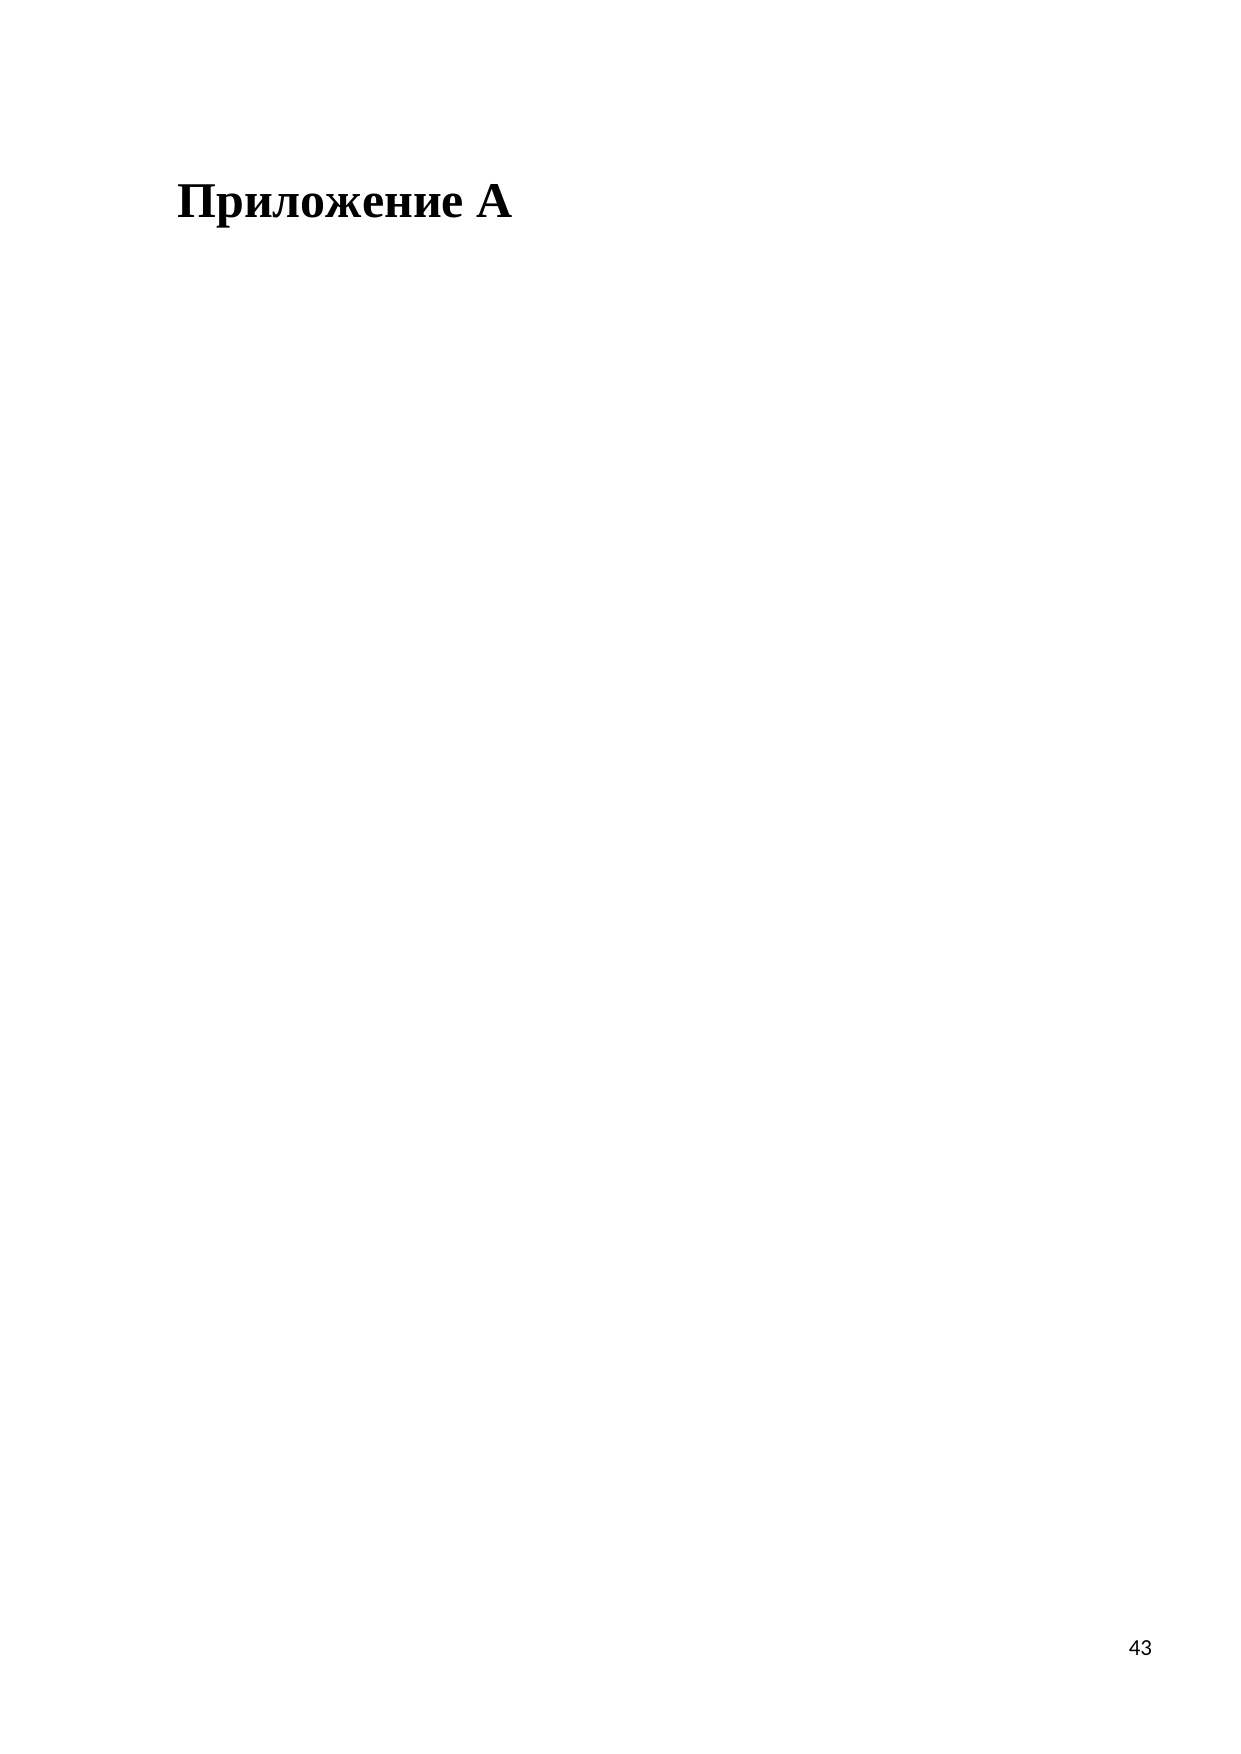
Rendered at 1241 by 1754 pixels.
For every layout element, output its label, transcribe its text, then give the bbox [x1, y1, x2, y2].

subtitle Приложение А [177, 171, 1152, 228]
